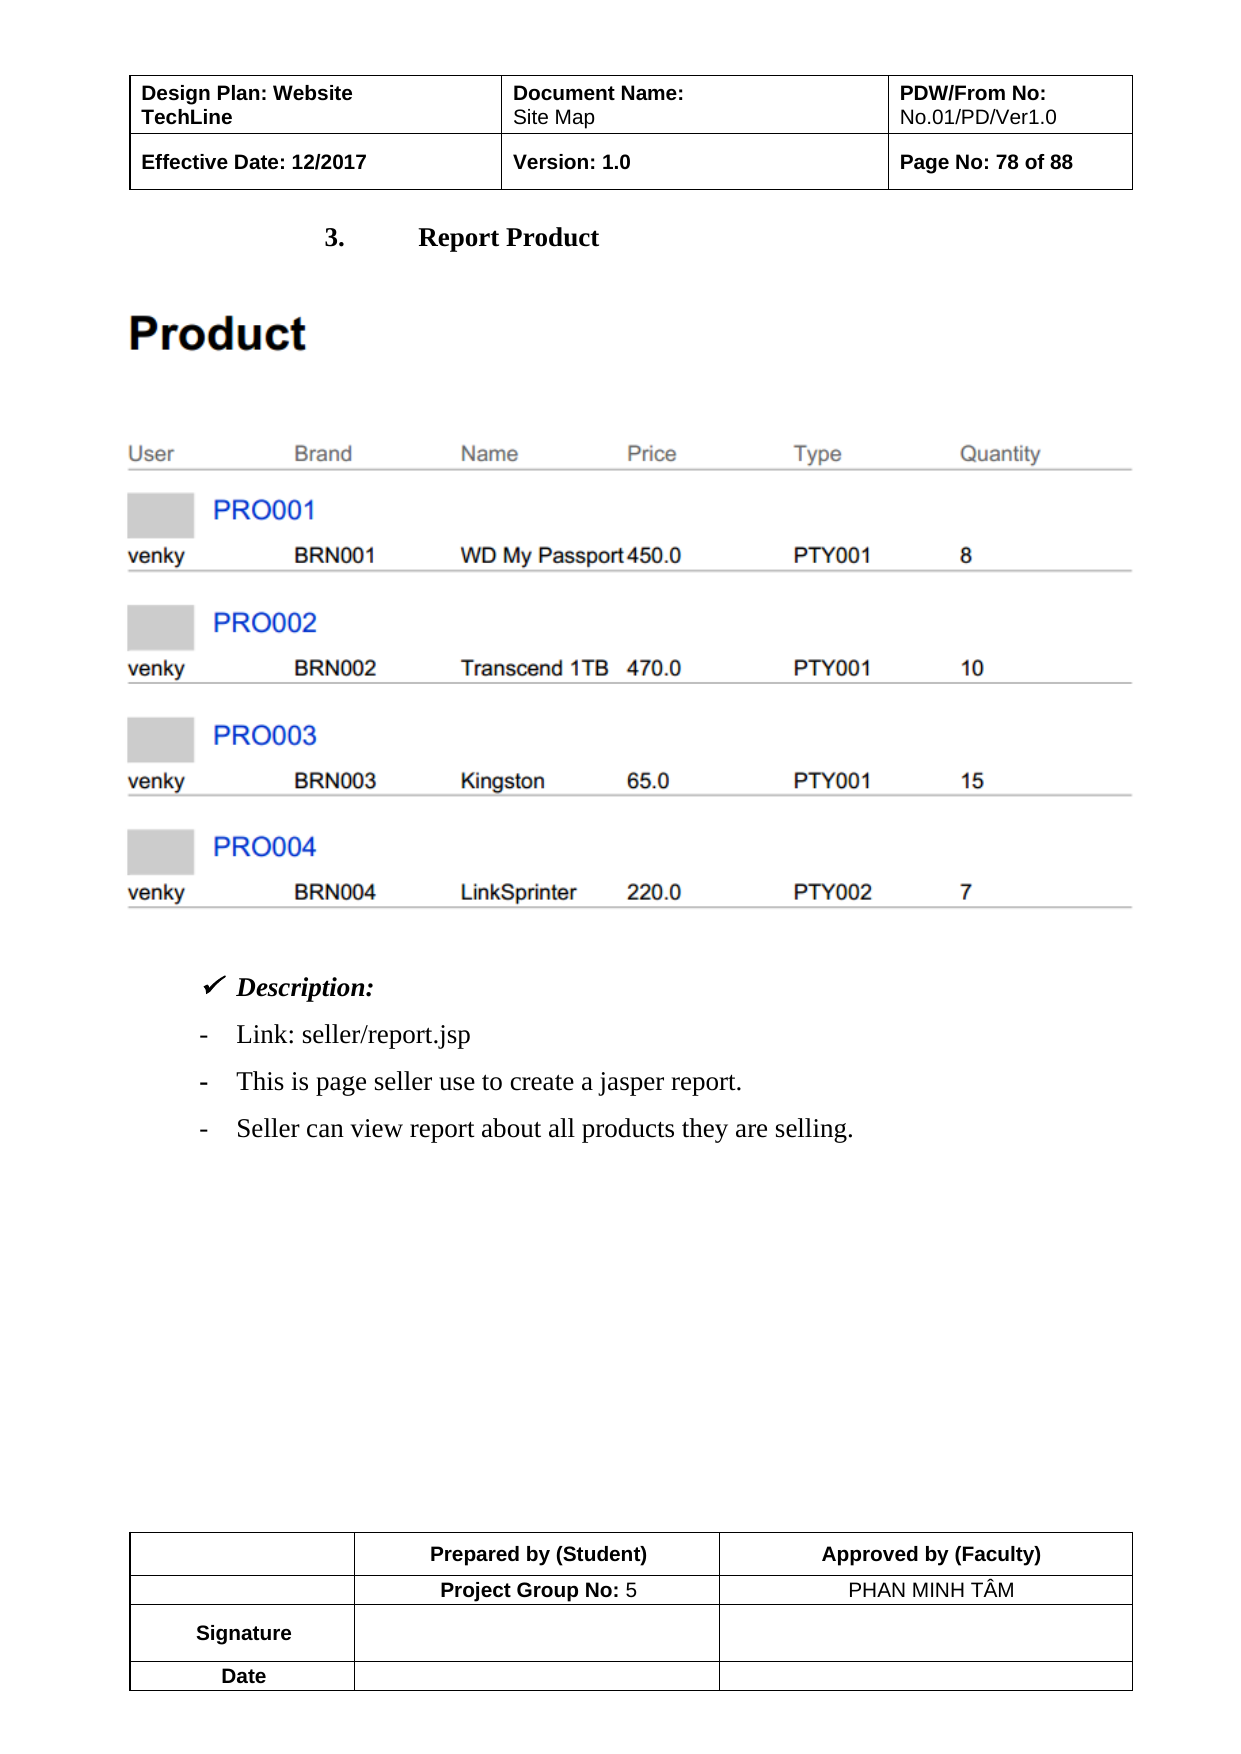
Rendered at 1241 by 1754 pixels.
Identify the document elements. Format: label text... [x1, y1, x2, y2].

list Seller can view report about all products they are selling. [199, 1112, 1152, 1143]
list This is page seller use to create a jasper report. [199, 1065, 1152, 1096]
list Report Product [324, 221, 1152, 252]
list Link: seller/report.jsp [199, 1018, 1152, 1049]
picture [118, 267, 1152, 931]
list Description: [199, 971, 1152, 1003]
